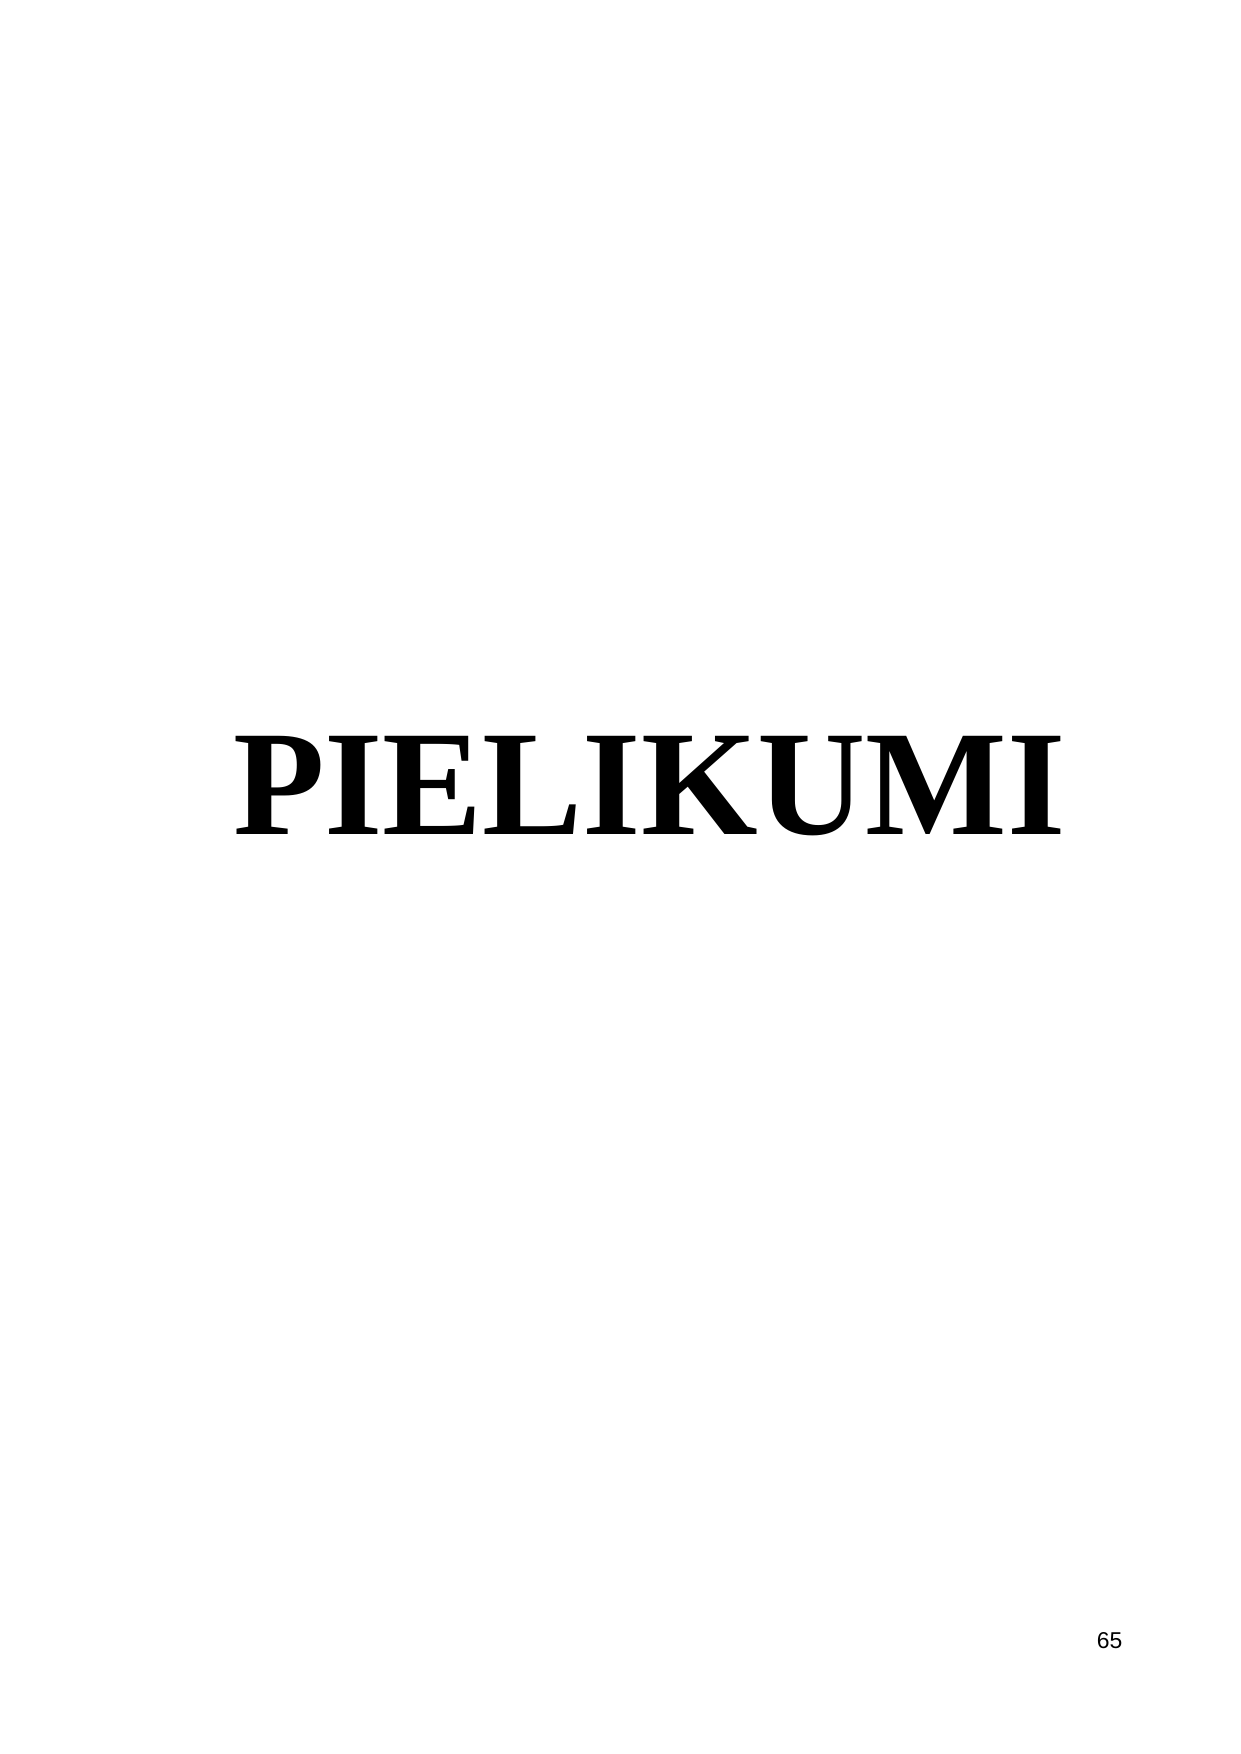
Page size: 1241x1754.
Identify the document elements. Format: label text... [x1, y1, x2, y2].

subtitle PIELIKUMI [177, 694, 1122, 867]
